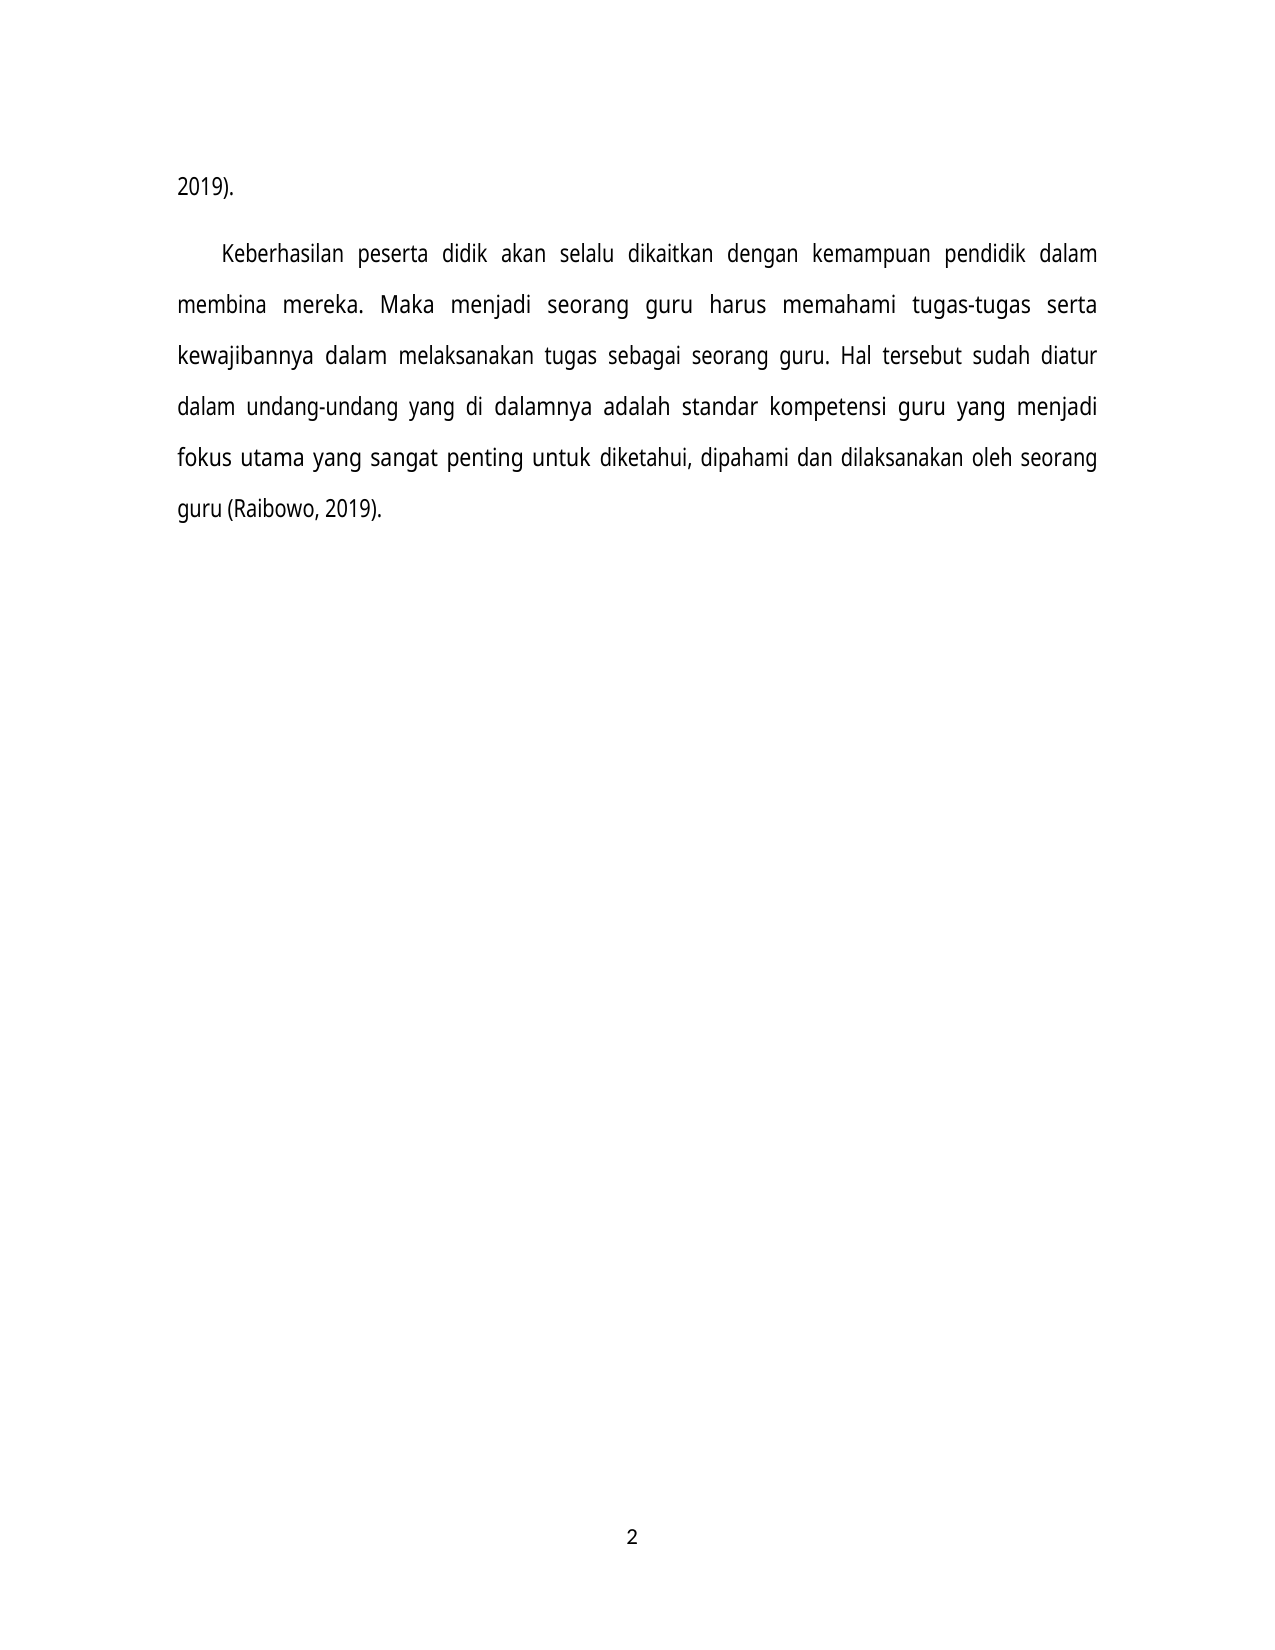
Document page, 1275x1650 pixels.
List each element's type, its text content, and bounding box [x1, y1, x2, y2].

text Keberhasilan peserta didik akan selalu dikaitkan dengan kemampuan pendidik dalam membina mereka. Maka menjadi seorang guru harus memahami tugas-tugas serta kewajibannya dalam melaksanakan tugas sebagai seorang guru. Hal tersebut sudah diatur dalam undang-undang yang di dalamnya adalah standar kompetensi guru yang menjadi fokus utama yang sangat penting untuk diketahui, dipahami dan dilaksanakan oleh seorang guru (Raibowo, 2019). [177, 236, 1098, 525]
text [177, 169, 1098, 203]
